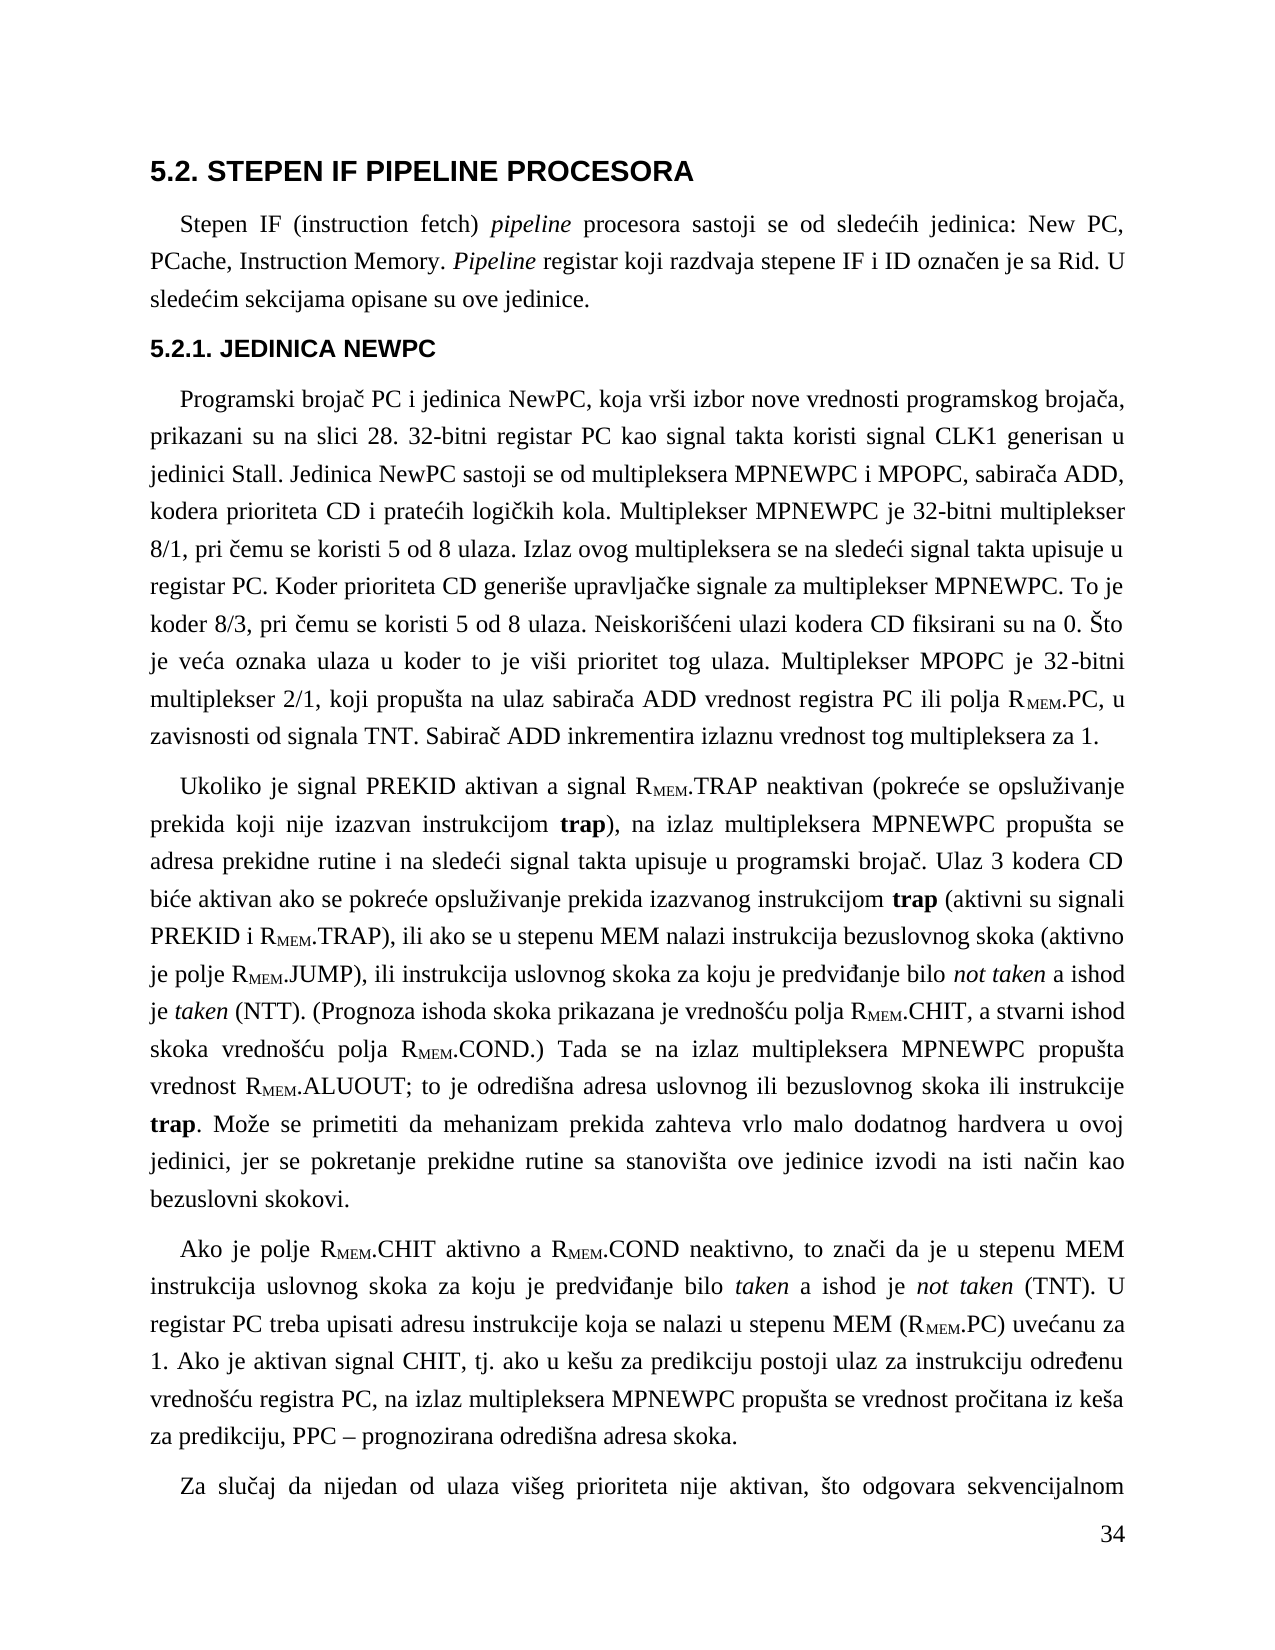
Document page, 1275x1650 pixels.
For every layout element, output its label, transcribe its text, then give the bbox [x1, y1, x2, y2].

text Stepen IF (instruction fetch) pipeline procesora sastoji se od sledećih jedinica: New PC, PCache, Instruction Memory. Pipeline registar koji razdvaja stepene IF i ID označen je sa Rid. U sledećim sekcijama opisane su ove jedinice. [150, 200, 1125, 312]
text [150, 1462, 1125, 1500]
text Ukoliko je signal PREKID aktivan a signal RMEM.TRAP neaktivan (pokreće se opsluživanje prekida koji nije izazvan instrukcijom trap), na izlaz multipleksera MPNEWPC propušta se adresa prekidne rutine i na sledeći signal takta upisuje u programski brojač. Ulaz 3 kodera CD biće aktivan ako se pokreće opsluživanje prekida izazvanog instrukcijom trap (aktivni su signali PREKID i RMEM.TRAP), ili ako se u stepenu MEM nalazi instrukcija bezuslovnog skoka (aktivno je polje RMEM.JUMP), ili instrukcija uslovnog skoka za koju je predviđanje bilo not taken a ishod je taken (NTT). (Prognoza ishoda skoka prikazana je vrednošću polja RMEM.CHIT, a stvarni ishod skoka vrednošću polja RMEM.COND.) Tada se na izlaz multipleksera MPNEWPC propušta vrednost RMEM.ALUOUT; to je odredišna adresa uslovnog ili bezuslovnog skoka ili instrukcije trap. Može se primetiti da mehanizam prekida zahteva vrlo malo dodatnog hardvera u ovoj jedinici, jer se pokretanje prekidne rutine sa stanovišta ove jedinice izvodi na isti način kao bezuslovni skokovi. [150, 762, 1125, 1212]
subtitle Jedinica NewPC [150, 325, 1125, 362]
subtitle stepen if pipeline procesora [150, 150, 1125, 187]
text Ako je polje RMEM.CHIT aktivno a RMEM.COND neaktivno, to znači da je u stepenu MEM instrukcija uslovnog skoka za koju je predviđanje bilo taken a ishod je not taken (TNT). U registar PC treba upisati adresu instrukcije koja se nalazi u stepenu MEM (RMEM.PC) uvećanu za 1. Ako je aktivan signal CHIT, tj. ako u kešu za predikciju postoji ulaz za instrukciju određenu vrednošću registra PC, na izlaz multipleksera M propušta se vrednost pročitana iz keša za predikciju, PPC – prognozirana odredišna adresa skoka. [150, 1225, 1125, 1450]
text Programski brojač PC i jedinica NewPC, koja vrši izbor nove vrednosti programskog brojača, prikazani su na slici 28. 32-bitni registar PC kao signal takta koristi signal CLK1 generisan u jedinici Stall. Jedinica NewPC sastoji se od multipleksera MPNEWPC i MPOPC, sabirača ADD, kodera prioriteta CD i pratećih logičkih kola. Multiplekser MPNEWPC je 32-bitni multiplekser 8/1, pri čemu se koristi 5 od 8 ulaza. Izlaz ovog multipleksera se na sledeći signal takta upisuje u registar PC. Koder prioriteta CD generiše upravljačke signale za multiplekser MPNEWPC. To je koder 8/3, pri čemu se koristi 5 od 8 ulaza. Neiskorišćeni ulazi kodera CD fiksirani su na 0. Što je veća oznaka ulaza u koder to je viši prioritet tog ulaza. Multiplekser MPOPC je 32-bitni multiplekser 2/1, koji propušta na ulaz sabirača ADD vrednost registra PC ili polja RMEM.PC, u zavisnosti od signala TNT. Sabirač ADD inkrementira izlaznu vrednost tog multipleksera za 1. [150, 375, 1125, 750]
